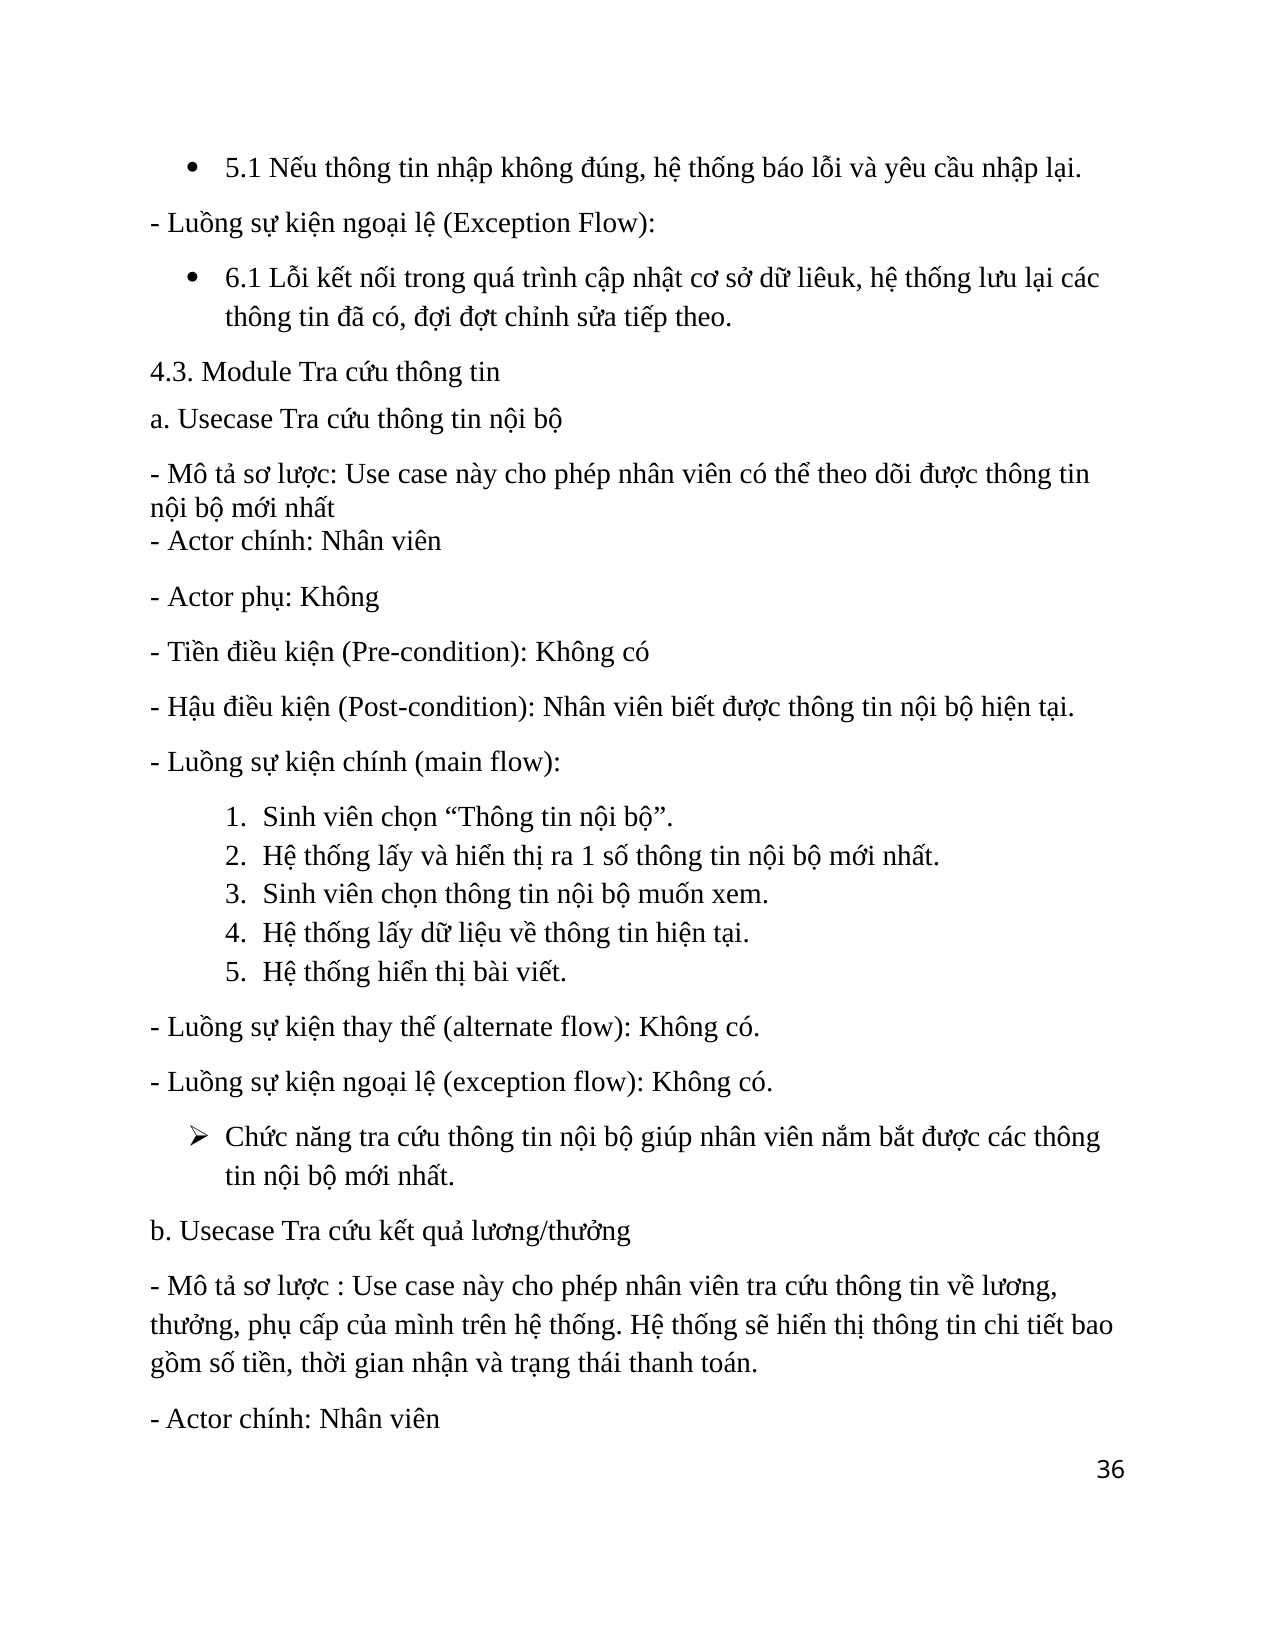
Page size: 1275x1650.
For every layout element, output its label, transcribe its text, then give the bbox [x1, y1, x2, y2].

text - Mô tả sơ lược: Use case này cho phép nhân viên có thể theo dõi được thông tin nội bộ mới nhất [150, 456, 1125, 523]
list Hệ thống lấy dữ liệu về thông tin hiện tại. [225, 915, 1125, 949]
text b. Usecase Tra cứu kết quả lương/thưởng [150, 1213, 1125, 1247]
text - Actor phụ: Không [150, 579, 1125, 612]
text - Tiền điều kiện (Pre-condition): Không có [150, 634, 1125, 667]
list 6.1 Lỗi kết nối trong quá trình cập nhật cơ sở dữ liêuk, hệ thống lưu lại các thông tin đã có, đợi đợt chỉnh sửa tiếp theo. [187, 261, 1125, 333]
list Hệ thống hiển thị bài viết. [225, 954, 1125, 987]
text - Hậu điều kiện (Post-condition): Nhân viên biết được thông tin nội bộ hiện tại. [150, 689, 1125, 723]
text - Luồng sự kiện chính (main flow): [150, 744, 1125, 778]
list 5.1 Nếu thông tin nhập không đúng, hệ thống báo lỗi và yêu cầu nhập lại. [187, 150, 1125, 184]
text a. Usecase Tra cứu thông tin nội bộ [150, 401, 1125, 435]
text - Actor chính: Nhân viên [150, 523, 1125, 557]
text - Actor chính: Nhân viên [150, 1401, 1125, 1434]
list Sinh viên chọn “Thông tin nội bộ”. [225, 799, 1125, 833]
subtitle 4.3. Module Tra cứu thông tin [150, 354, 1125, 388]
list Sinh viên chọn thông tin nội bộ muốn xem. [225, 877, 1125, 910]
text - Mô tả sơ lược : Use case này cho phép nhân viên tra cứu thông tin về lương, thưởng, phụ cấp của mình trên hệ thống. Hệ thống sẽ hiển thị thông tin chi tiết bao gồm số tiền, thời gian nhận và trạng thái thanh toán. [150, 1268, 1125, 1379]
text - Luồng sự kiện ngoại lệ (Exception Flow): [150, 205, 1125, 239]
text - Luồng sự kiện ngoại lệ (exception flow): Không có. [150, 1064, 1125, 1098]
list Chức năng tra cứu thông tin nội bộ giúp nhân viên nắm bắt được các thông tin nội bộ mới nhất. [187, 1119, 1125, 1192]
list Hệ thống lấy và hiển thị ra 1 số thông tin nội bộ mới nhất. [225, 838, 1125, 872]
text - Luồng sự kiện thay thế (alternate flow): Không có. [150, 1009, 1125, 1042]
